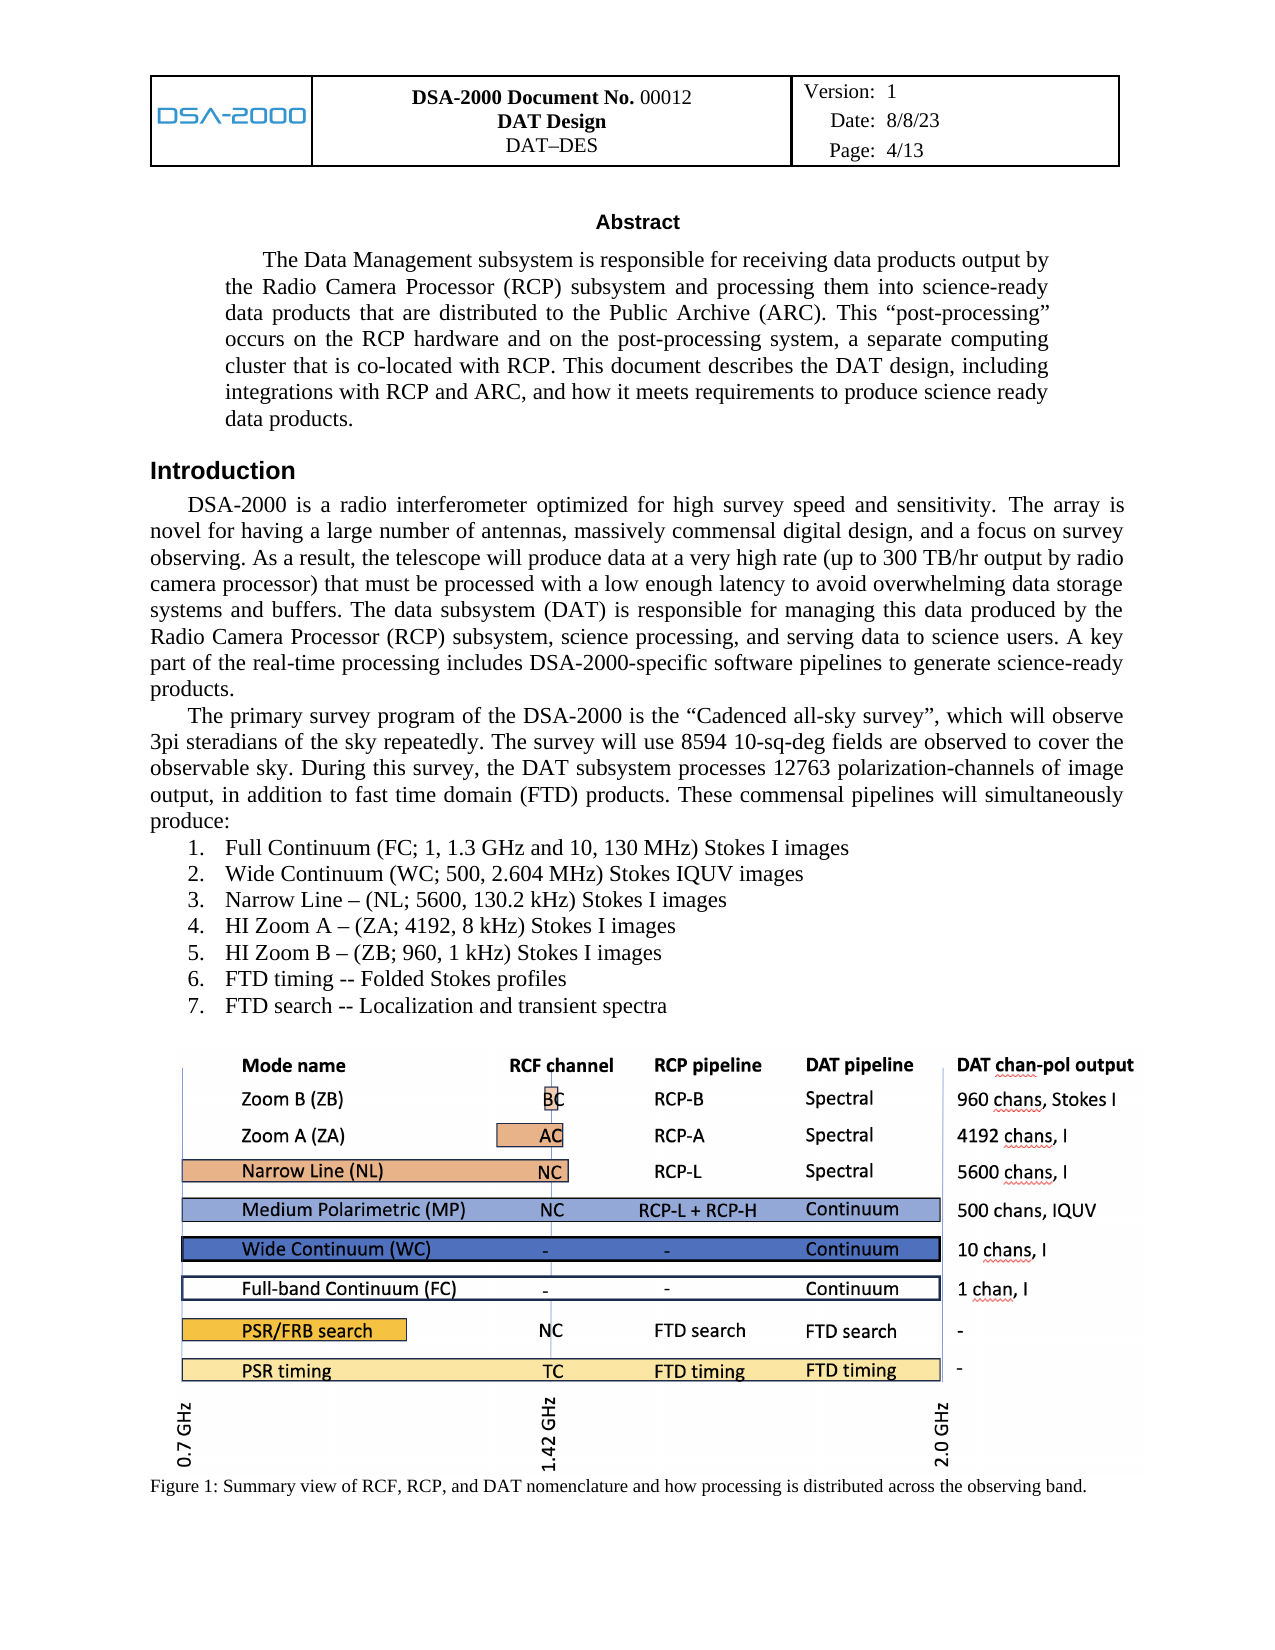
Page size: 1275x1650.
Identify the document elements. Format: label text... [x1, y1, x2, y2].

text The Data Management subsystem is responsible for receiving data products output by the Radio Camera Processor (RCP) subsystem and processing them into science-ready data products that are distributed to the Public Archive (ARC). This “post-processing” occurs on the RCP hardware and on the post-processing system, a separate computing cluster that is co-located with RCP. This document describes the DAT design, including integrations with RCP and ARC, and how it meets requirements to produce science ready data products. [225, 246, 1050, 431]
text The primary survey program of the DSA-2000 is the “Cadenced all-sky survey”, which will observe 3pi steradians of the sky repeatedly. The survey will use 8594 10-sq-deg fields are observed to cover the observable sky. During this survey, the DAT subsystem processes 12763 polarization-channels of image output, in addition to fast time domain (FTD) products. These commensal pipelines will simultaneously produce: [150, 702, 1125, 833]
subtitle Introduction [150, 456, 1125, 485]
list Narrow Line – (NL; 5600, 130.2 kHz) Stokes I images [187, 886, 1125, 913]
text Abstract [225, 210, 1050, 234]
text DSA-2000 is a radio interferometer optimized for high survey speed and sensitivity. The array is novel for having a large number of antennas, massively commensal digital design, and a focus on survey observing. As a result, the telescope will produce data at a very high rate (up to 300 TB/hr output by radio camera processor) that must be processed with a low enough latency to avoid overwhelming data storage systems and buffers. The data subsystem (DAT) is responsible for managing this data produced by the Radio Camera Processor (RCP) subsystem, science processing, and serving data to science users. A key part of the real-time processing includes DSA-2000-specific software pipelines to generate science-ready products. [150, 491, 1125, 702]
list Full Continuum (FC; 1, 1.3 GHz and 10, 130 MHz) Stokes I images [187, 833, 1125, 860]
list HI Zoom A – (ZA; 4192, 8 kHz) Stokes I images [187, 913, 1125, 939]
list HI Zoom B – (ZB; 960, 1 kHz) Stokes I images [187, 939, 1125, 965]
list FTD search -- Localization and transient spectra [187, 992, 1125, 1018]
list Wide Continuum (WC; 500, 2.604 MHz) Stokes IQUV images [187, 860, 1125, 886]
list FTD timing -- Folded Stokes profiles [187, 965, 1125, 992]
picture [154, 105, 309, 127]
text Figure 1: Summary view of RCF, RCP, and DAT nomenclature and how processing is distributed across the observing band. [150, 1044, 1125, 1497]
